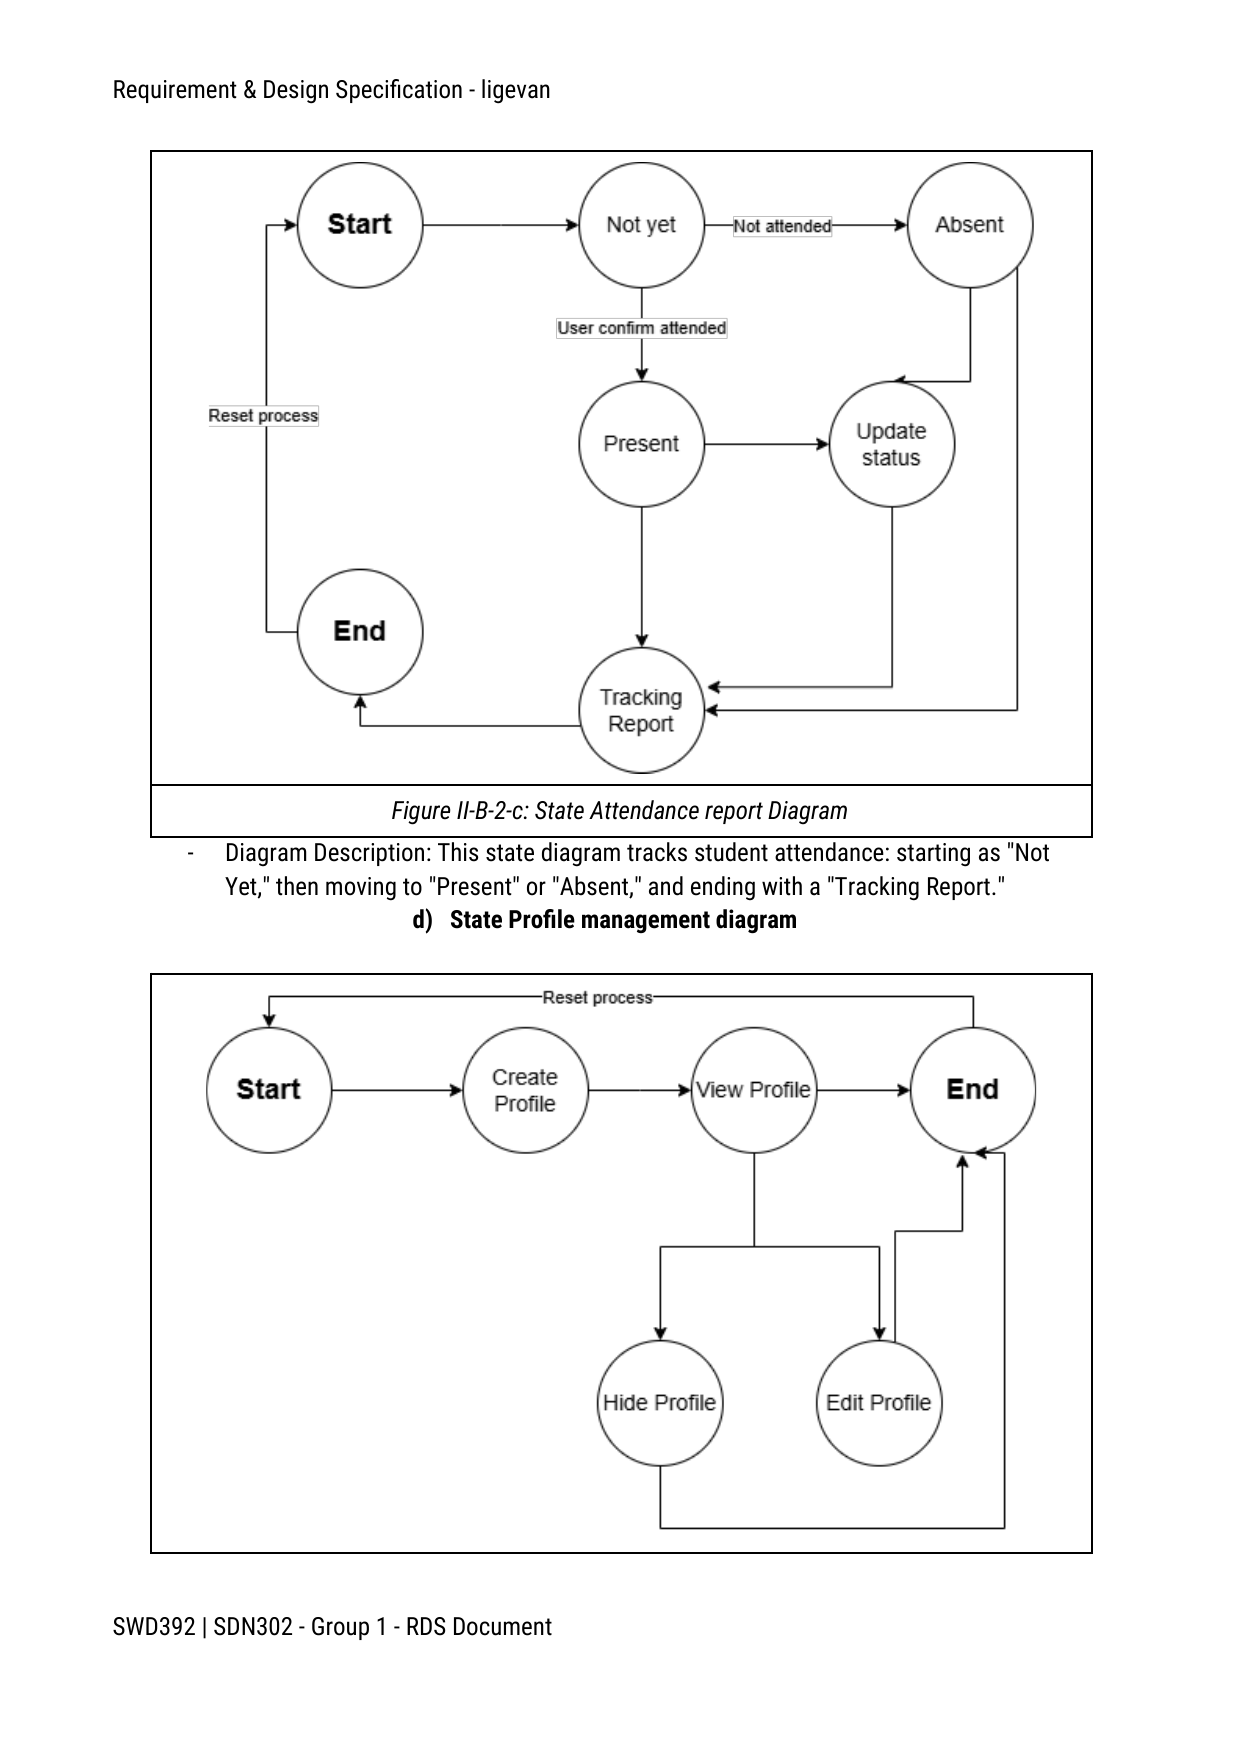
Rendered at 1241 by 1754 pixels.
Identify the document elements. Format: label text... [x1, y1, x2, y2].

table_header [152, 975, 1091, 1552]
picture [206, 985, 1037, 1542]
subtitle State Profile management diagram [412, 905, 1090, 935]
table_header [152, 152, 1091, 784]
list Diagram Description: This state diagram tracks student attendance: starting as "Not Yet," then moving to "Present" or "Absent," and ending with a "Tracking Report." [187, 838, 1090, 901]
table_cell Figure II-B-2-c: State Attendance report Diagram [152, 786, 1091, 836]
picture [208, 162, 1034, 774]
